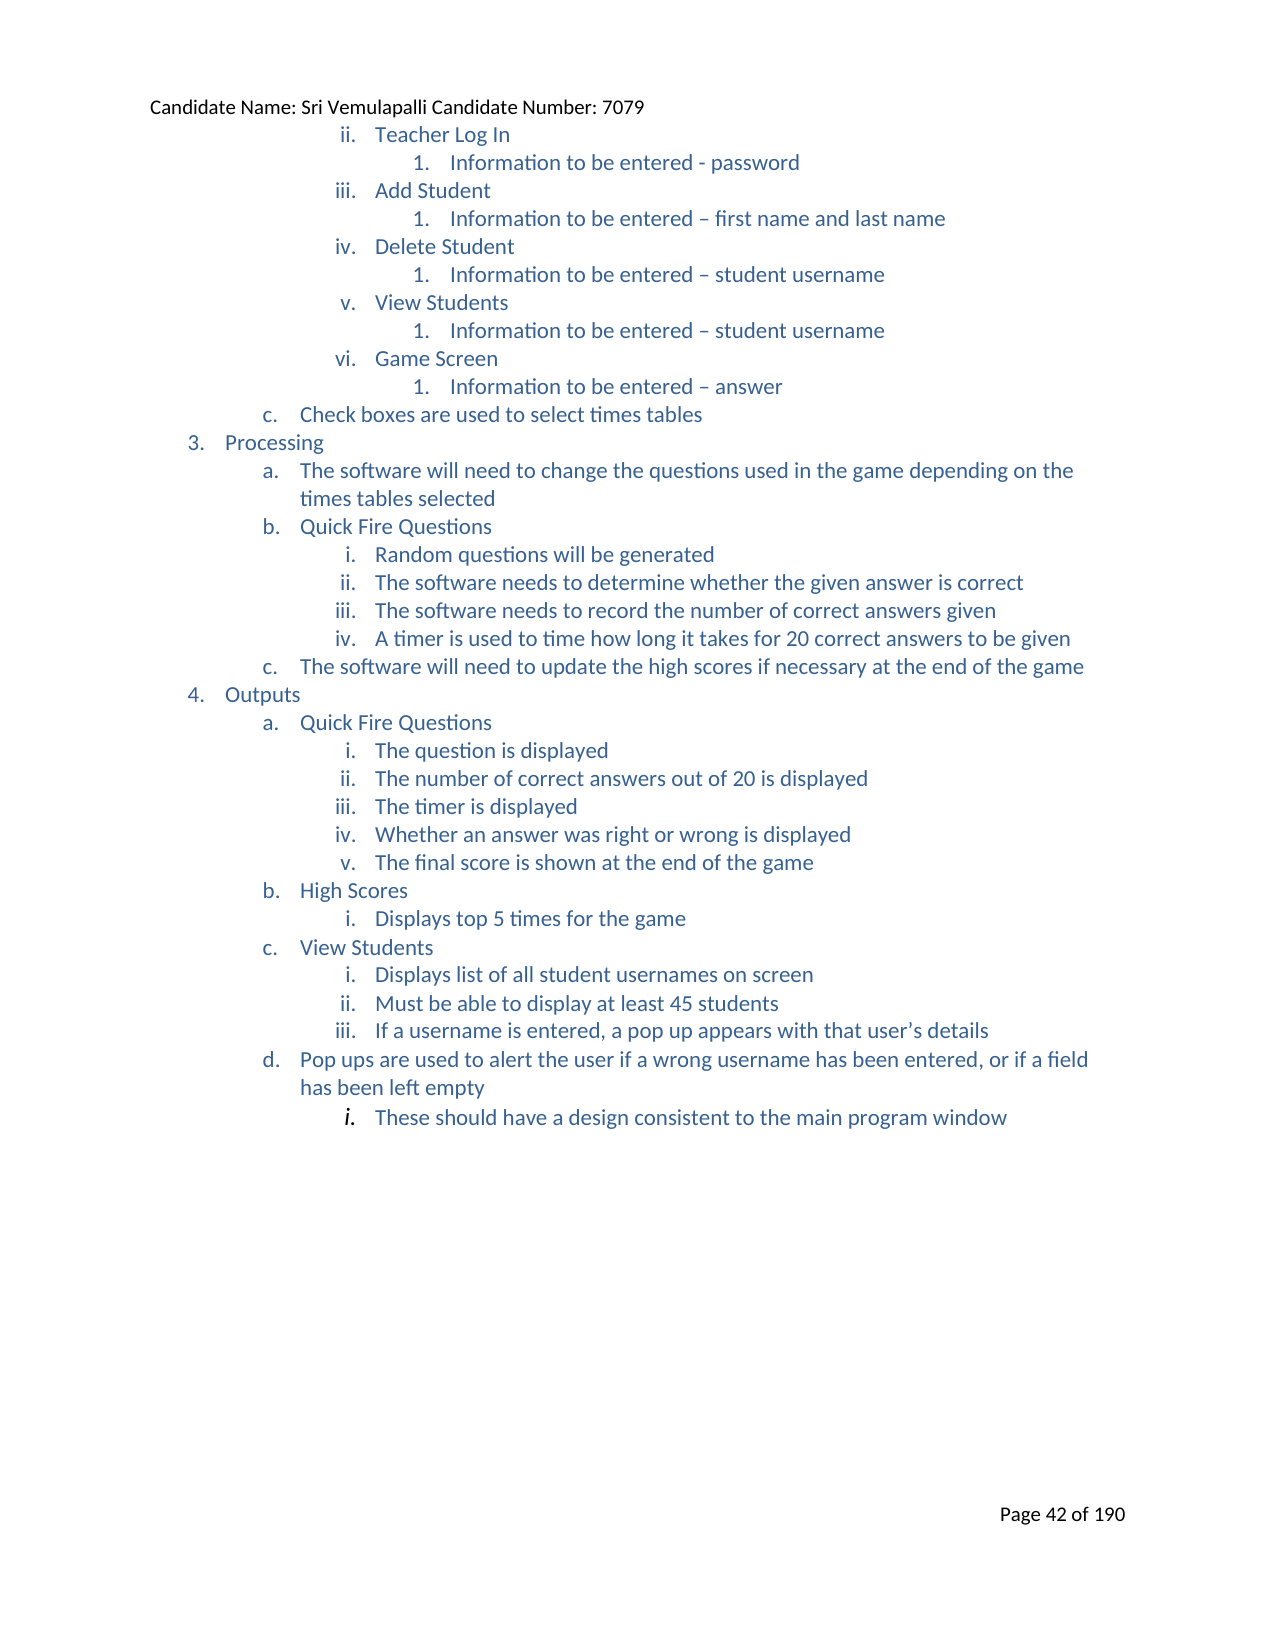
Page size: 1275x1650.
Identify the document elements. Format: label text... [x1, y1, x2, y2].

list The timer is displayed [356, 792, 1125, 821]
list The final score is shown at the end of the game [356, 848, 1125, 877]
list High Scores [262, 877, 1125, 904]
list Information to be entered – student username [412, 260, 1125, 288]
list Add Student [356, 176, 1125, 204]
list These should have a design consistent to the main program window [356, 1101, 1125, 1131]
list The software needs to record the number of correct answers given [356, 596, 1125, 624]
list Check boxes are used to select times tables [262, 400, 1125, 428]
list Random questions will be generated [356, 540, 1125, 568]
list The software will need to update the high scores if necessary at the end of the game [262, 652, 1125, 680]
list Outputs [187, 680, 1125, 708]
list Must be able to display at least 45 students [356, 989, 1125, 1017]
list View Students [262, 933, 1125, 961]
list Quick Fire Questions [262, 512, 1125, 540]
list Processing [187, 428, 1125, 456]
list Information to be entered – student username [412, 316, 1125, 344]
list Game Screen [356, 344, 1125, 372]
list Information to be entered - password [412, 148, 1125, 176]
list Quick Fire Questions [262, 708, 1125, 736]
list Displays top 5 times for the game [356, 904, 1125, 933]
list The software will need to change the questions used in the game depending on the times tables selected [262, 456, 1125, 512]
list Information to be entered – answer [412, 372, 1125, 400]
list If a username is entered, a pop up appears with that user’s details [356, 1017, 1125, 1045]
list Pop ups are used to alert the user if a wrong username has been entered, or if a field has been left empty [262, 1045, 1125, 1101]
list Information to be entered – first name and last name [412, 204, 1125, 232]
list Displays list of all student usernames on screen [356, 961, 1125, 989]
list The software needs to determine whether the given answer is correct [356, 568, 1125, 596]
list The question is displayed [356, 736, 1125, 764]
list Whether an answer was right or wrong is displayed [356, 821, 1125, 848]
list View Students [356, 288, 1125, 316]
list The number of correct answers out of 20 is displayed [356, 764, 1125, 792]
list A timer is used to time how long it takes for 20 correct answers to be given [356, 624, 1125, 652]
list Teacher Log In [356, 120, 1125, 148]
list Delete Student [356, 232, 1125, 260]
